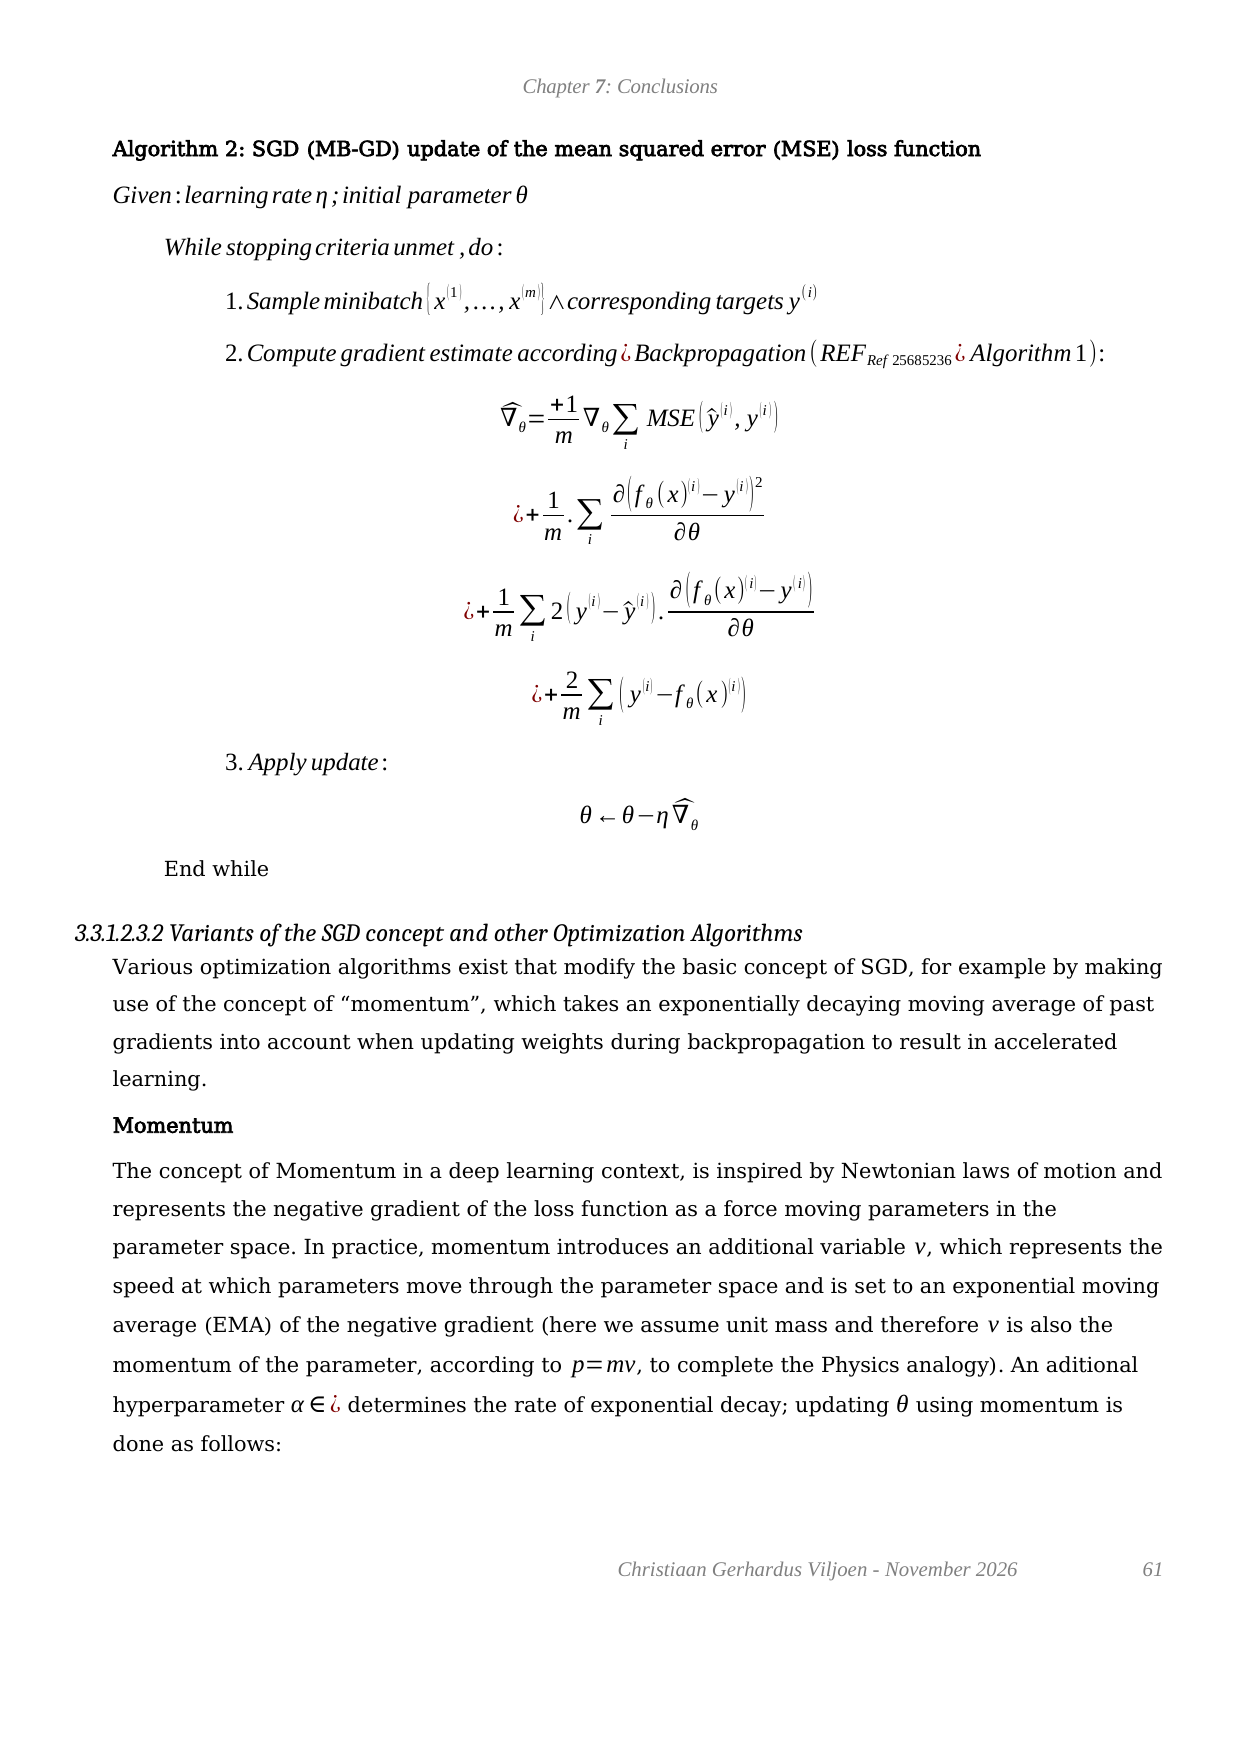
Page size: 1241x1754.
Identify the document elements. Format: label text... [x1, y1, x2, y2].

text Algorithm 2: SGD (MB-GD) update of the mean squared error (MSE) loss function [112, 135, 1165, 160]
text End while [112, 856, 1165, 881]
subtitle Variants of the SGD concept and other Optimization Algorithms [75, 919, 1165, 947]
text The concept of Momentum in a deep learning context, is inspired by Newtonian laws of motion and represents the negative gradient of the loss function as a force moving parameters in the parameter space. In practice, momentum introduces an additional variable , which represents the speed at which parameters move through the parameter space and is set to an exponential moving average (EMA) of the negative gradient (here we assume unit mass and therefore is also the momentum of the parameter, according to , to complete the Physics analogy). An aditional hyperparameter determines the rate of exponential decay; updating using momentum is done as follows: [112, 1158, 1165, 1456]
text Momentum [112, 1112, 1165, 1137]
text Various optimization algorithms exist that modify the basic concept of SGD, for example by making use of the concept of “momentum”, which takes an exponentially decaying moving average of past gradients into account when updating weights during backpropagation to result in accelerated learning. [112, 954, 1165, 1091]
